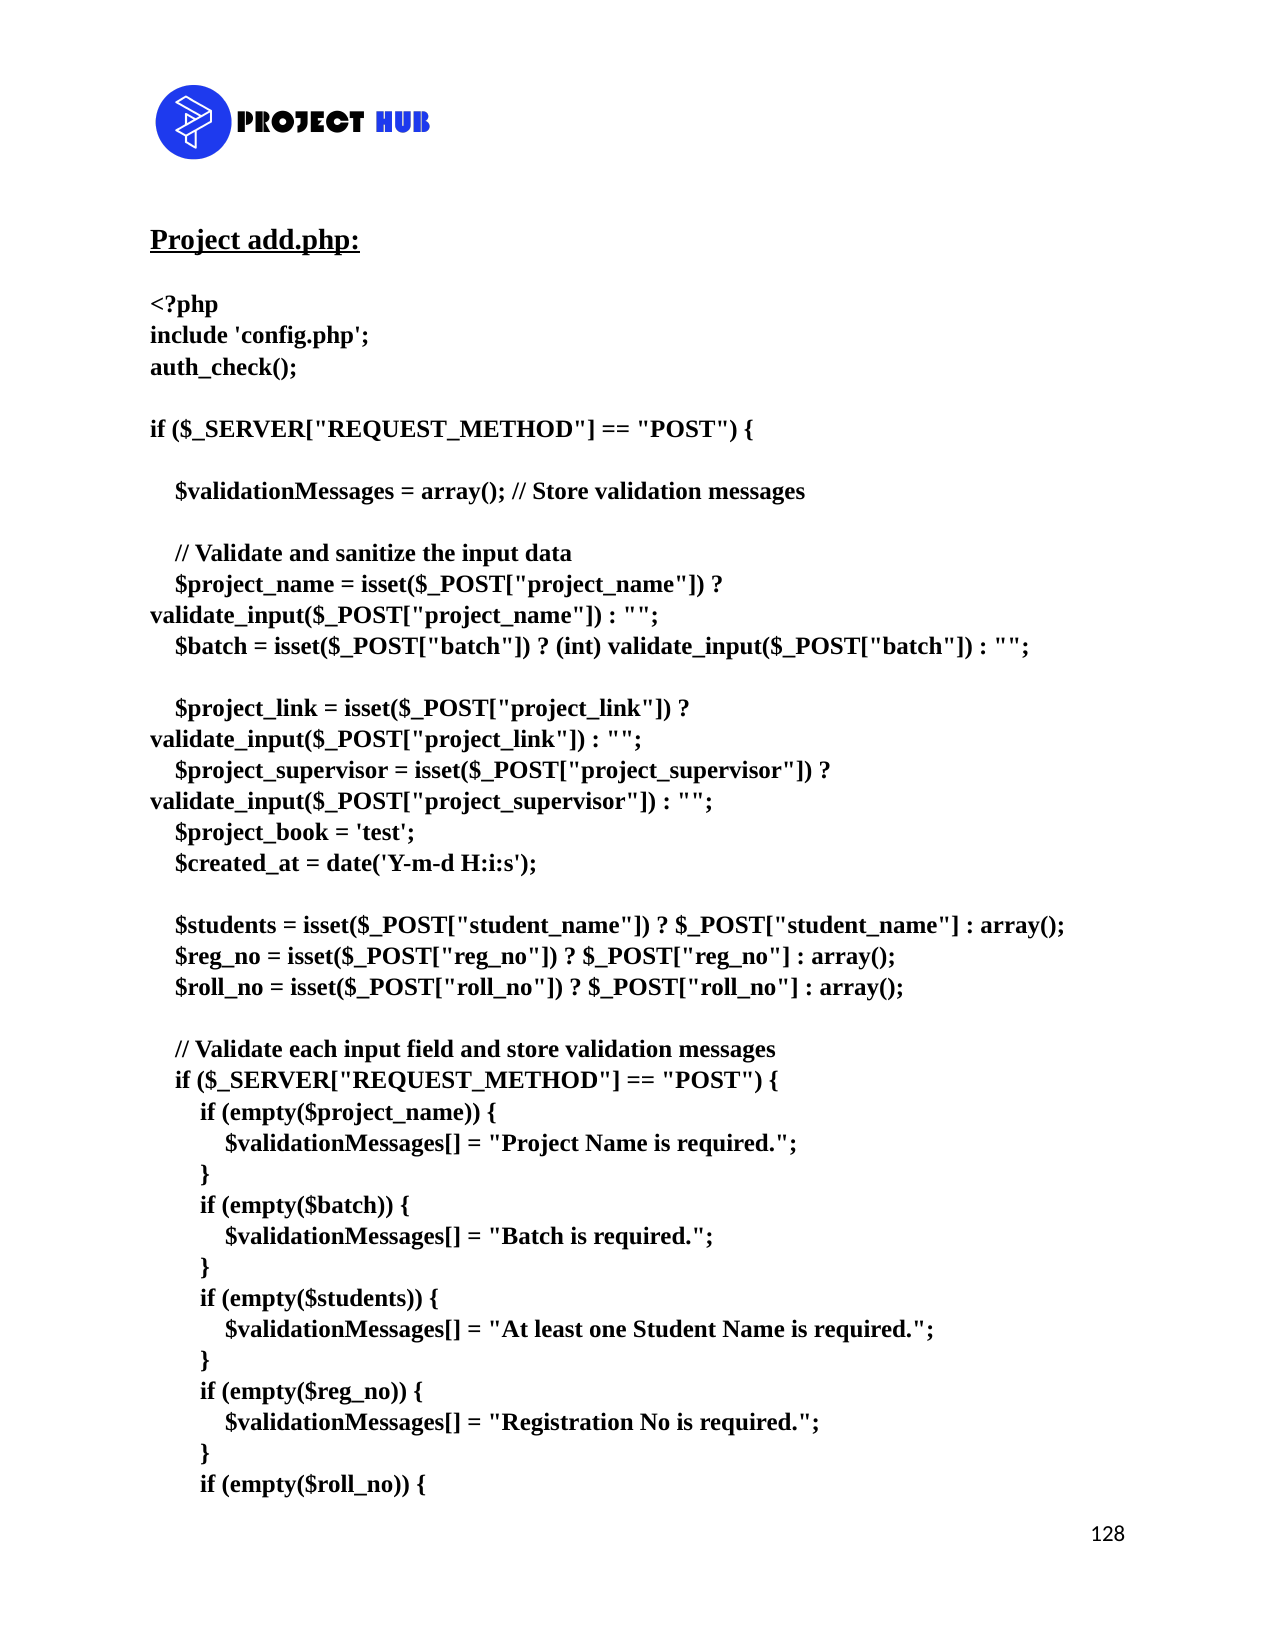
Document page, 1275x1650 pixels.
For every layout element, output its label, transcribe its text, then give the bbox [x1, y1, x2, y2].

text } [150, 1438, 1125, 1467]
text } [150, 1159, 1125, 1187]
text $validationMessages[] = "Batch is required."; [150, 1221, 1125, 1249]
text include 'config.php'; [150, 321, 1125, 349]
text <?php [150, 289, 1125, 318]
text if (empty($students)) { [150, 1283, 1125, 1312]
text // Validate and sanitize the input data [150, 538, 1125, 567]
text $reg_no = isset($_POST["reg_no"]) ? $_POST["reg_no"] : array(); [150, 941, 1125, 970]
text if ($_SERVER["REQUEST_METHOD"] == "POST") { [150, 414, 1125, 442]
text $validationMessages = array(); // Store validation messages [150, 476, 1125, 504]
text } [150, 1345, 1125, 1374]
text $created_at = date('Y-m-d H:i:s'); [150, 848, 1125, 877]
text // Validate each input field and store validation messages [150, 1034, 1125, 1063]
text $roll_no = isset($_POST["roll_no"]) ? $_POST["roll_no"] : array(); [150, 972, 1125, 1001]
text $batch = isset($_POST["batch"]) ? (int) validate_input($_POST["batch"]) : ""; [150, 631, 1125, 660]
text } [150, 1252, 1125, 1281]
text $validationMessages[] = "Project Name is required."; [150, 1128, 1125, 1156]
text $validationMessages[] = "Registration No is required."; [150, 1407, 1125, 1436]
picture [150, 75, 454, 164]
text if (empty($project_name)) { [150, 1097, 1125, 1125]
text if (empty($reg_no)) { [150, 1376, 1125, 1405]
text if (empty($batch)) { [150, 1190, 1125, 1218]
text $students = isset($_POST["student_name"]) ? $_POST["student_name"] : array(); [150, 910, 1125, 939]
text $project_name = isset($_POST["project_name"]) ? validate_input($_POST["project_name"]) : ""; [150, 569, 1125, 629]
text if (empty($roll_no)) { [150, 1469, 1125, 1498]
text if ($_SERVER["REQUEST_METHOD"] == "POST") { [150, 1066, 1125, 1094]
text $project_link = isset($_POST["project_link"]) ? validate_input($_POST["project_link"]) : ""; [150, 693, 1125, 753]
text $validationMessages[] = "At least one Student Name is required."; [150, 1314, 1125, 1343]
text $project_supervisor = isset($_POST["project_supervisor"]) ? validate_input($_POST["project_supervisor"]) : ""; [150, 755, 1125, 815]
text auth_check(); [150, 352, 1125, 380]
text $project_book = 'test'; [150, 817, 1125, 846]
text Project add.php: [150, 222, 1125, 256]
